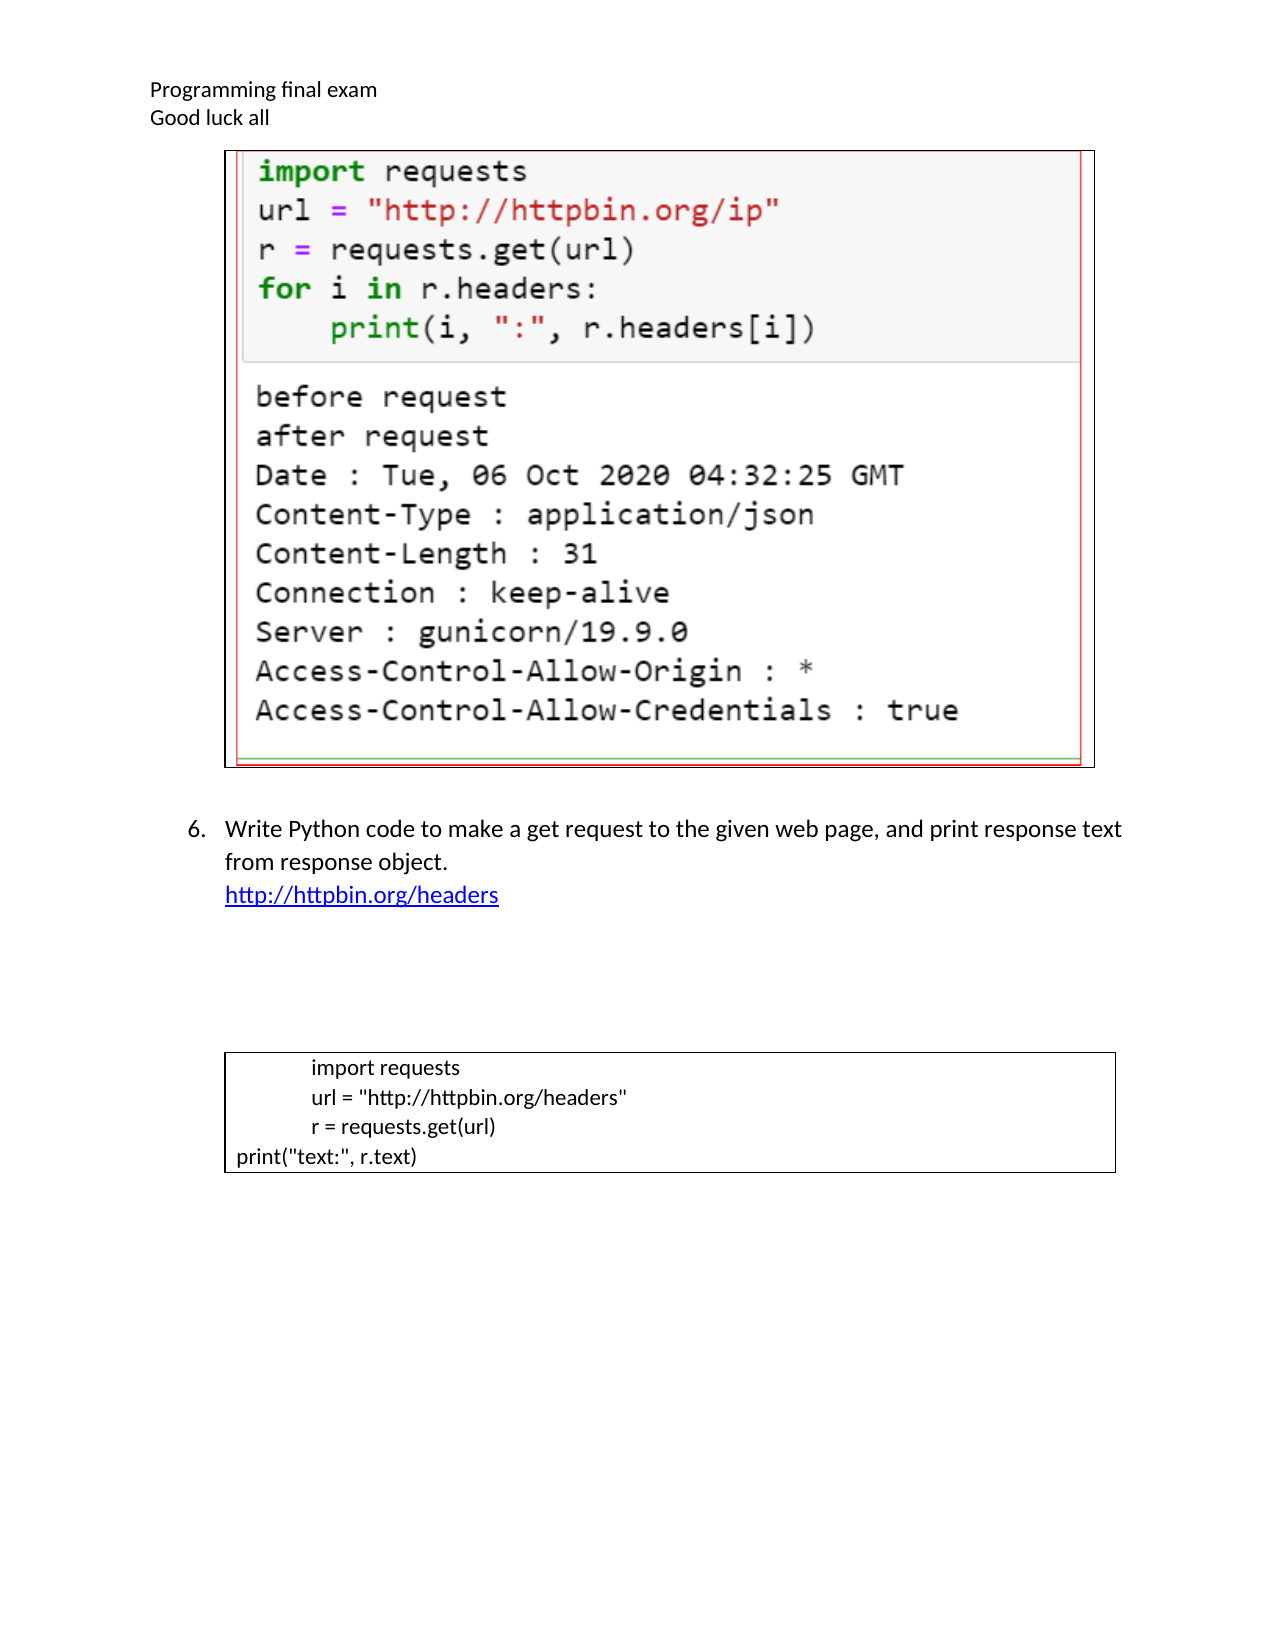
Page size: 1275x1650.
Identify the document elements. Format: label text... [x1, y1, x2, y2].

picture [236, 151, 1082, 766]
table_header [226, 151, 1094, 767]
list http://httpbin.org/headers [225, 879, 1125, 909]
list Write Python code to make a get request to the given web page, and print response text from response object. [187, 813, 1125, 877]
table_header import requests url = "http://httpbin.org/headers" r = requests.get(url) print("text:", r.text) [226, 1053, 1115, 1172]
